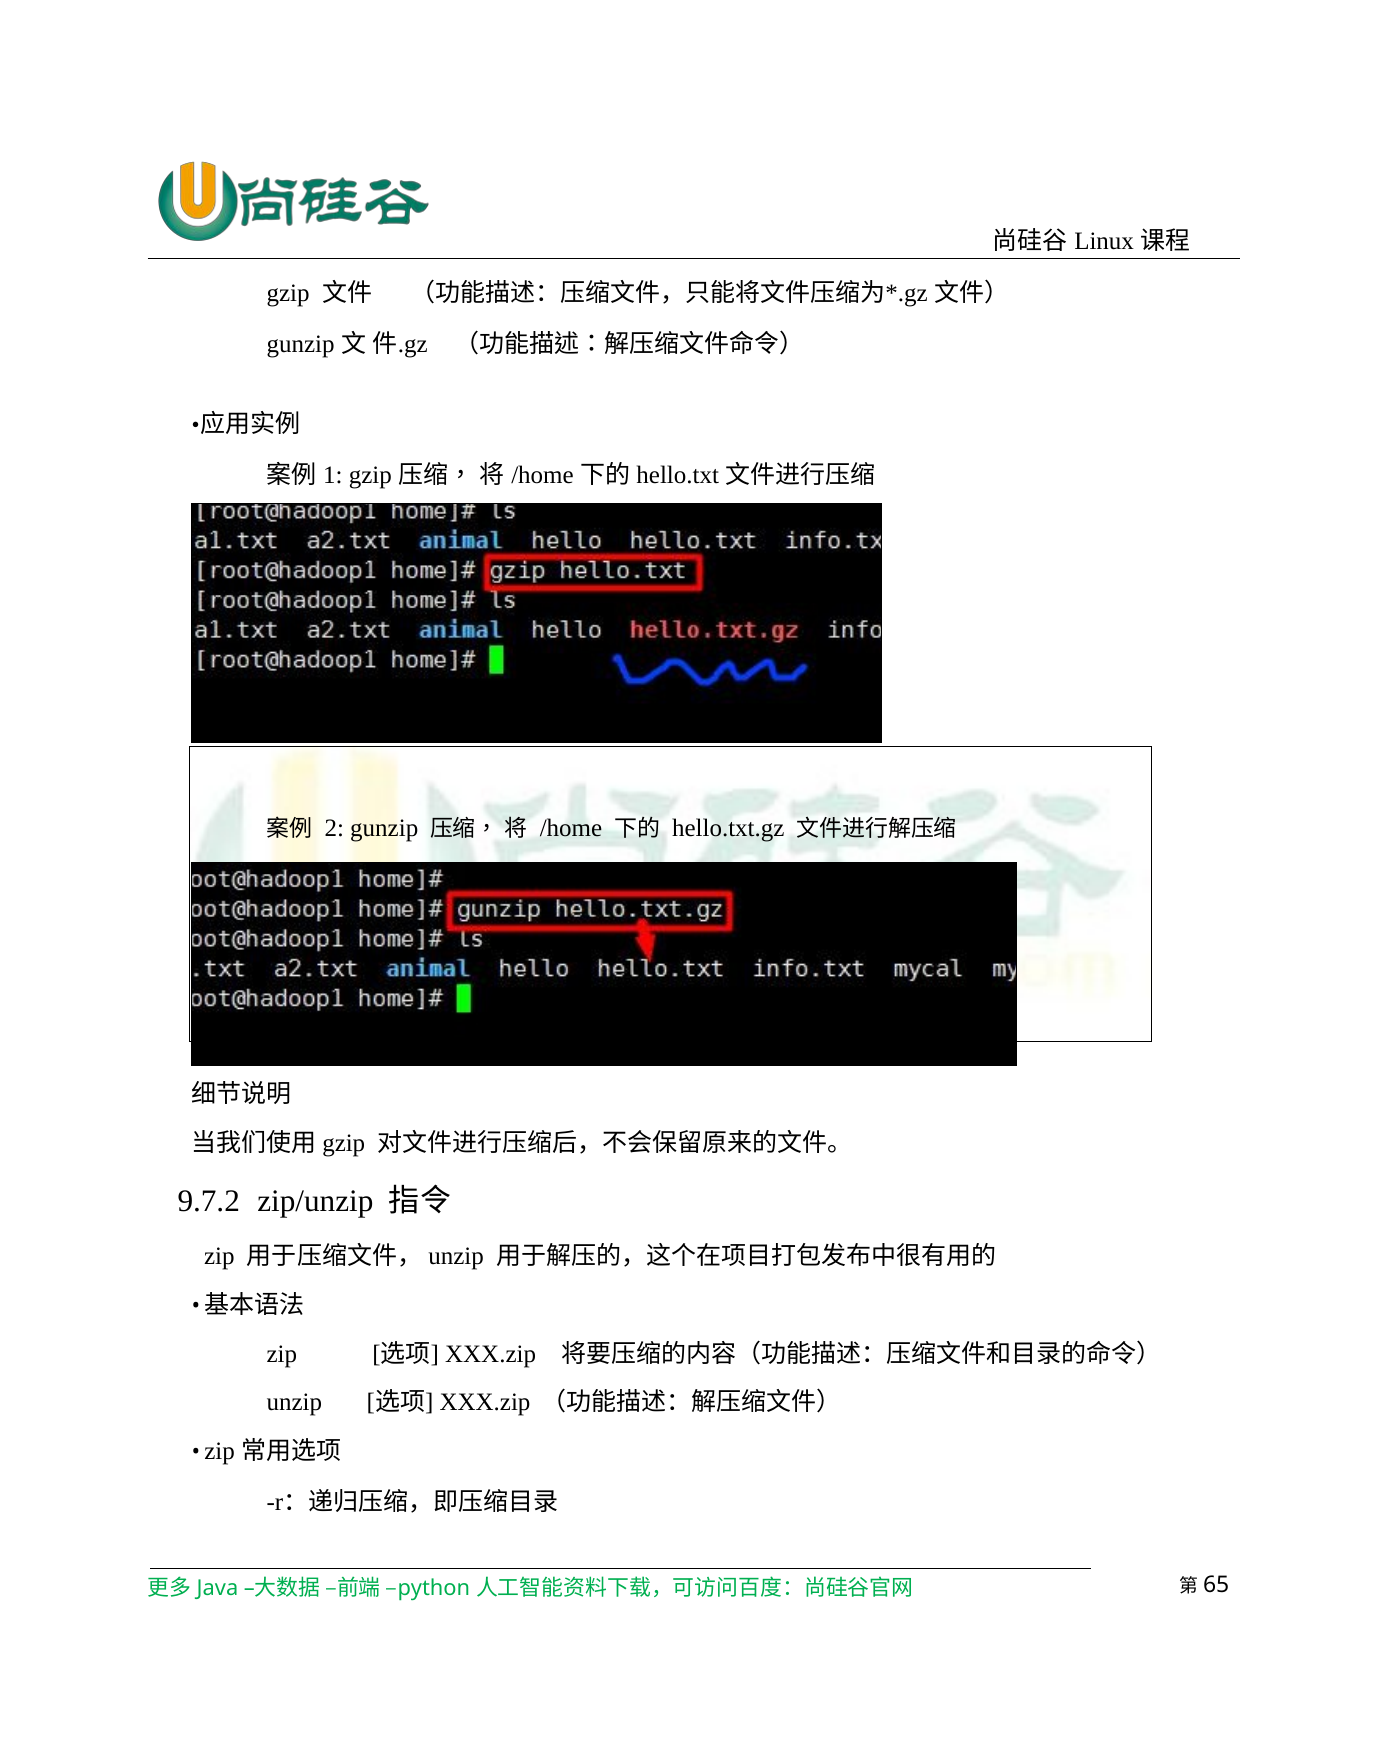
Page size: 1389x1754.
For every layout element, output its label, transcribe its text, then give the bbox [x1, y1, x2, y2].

text unzip [选项] XXX.zip （功能描述：解压缩文件） [266, 1372, 1338, 1421]
list 基本语法 [191, 1274, 1338, 1323]
text gunzip 文 件.gz （功能描述：解压缩文件命令） [266, 312, 1338, 363]
text 当我们使用 gzip 对文件进行压缩后，不会保留原来的文件。 [191, 1112, 1338, 1161]
subtitle zip/unzip 指令 [177, 1161, 1338, 1224]
text gzip 文件 （功能描述：压缩文件，只能将文件压缩为*.gz 文件） [266, 261, 1338, 312]
list zip 常用选项 [191, 1421, 1338, 1469]
text -r：递归压缩，即压缩目录 [266, 1469, 1338, 1520]
picture [147, 153, 436, 249]
text zip 用于压缩文件， unzip 用于解压的，这个在项目打包发布中很有用的 [204, 1224, 1338, 1274]
text zip [选项] XXX.zip 将要压缩的内容（功能描述：压缩文件和目录的命令） [266, 1323, 1338, 1372]
text 案例 1: gzip 压缩， 将 /home 下的 hello.txt 文件进行压缩 [266, 442, 1338, 493]
text 细节说明 [191, 501, 1338, 1112]
list 应用实例 [191, 392, 1338, 442]
